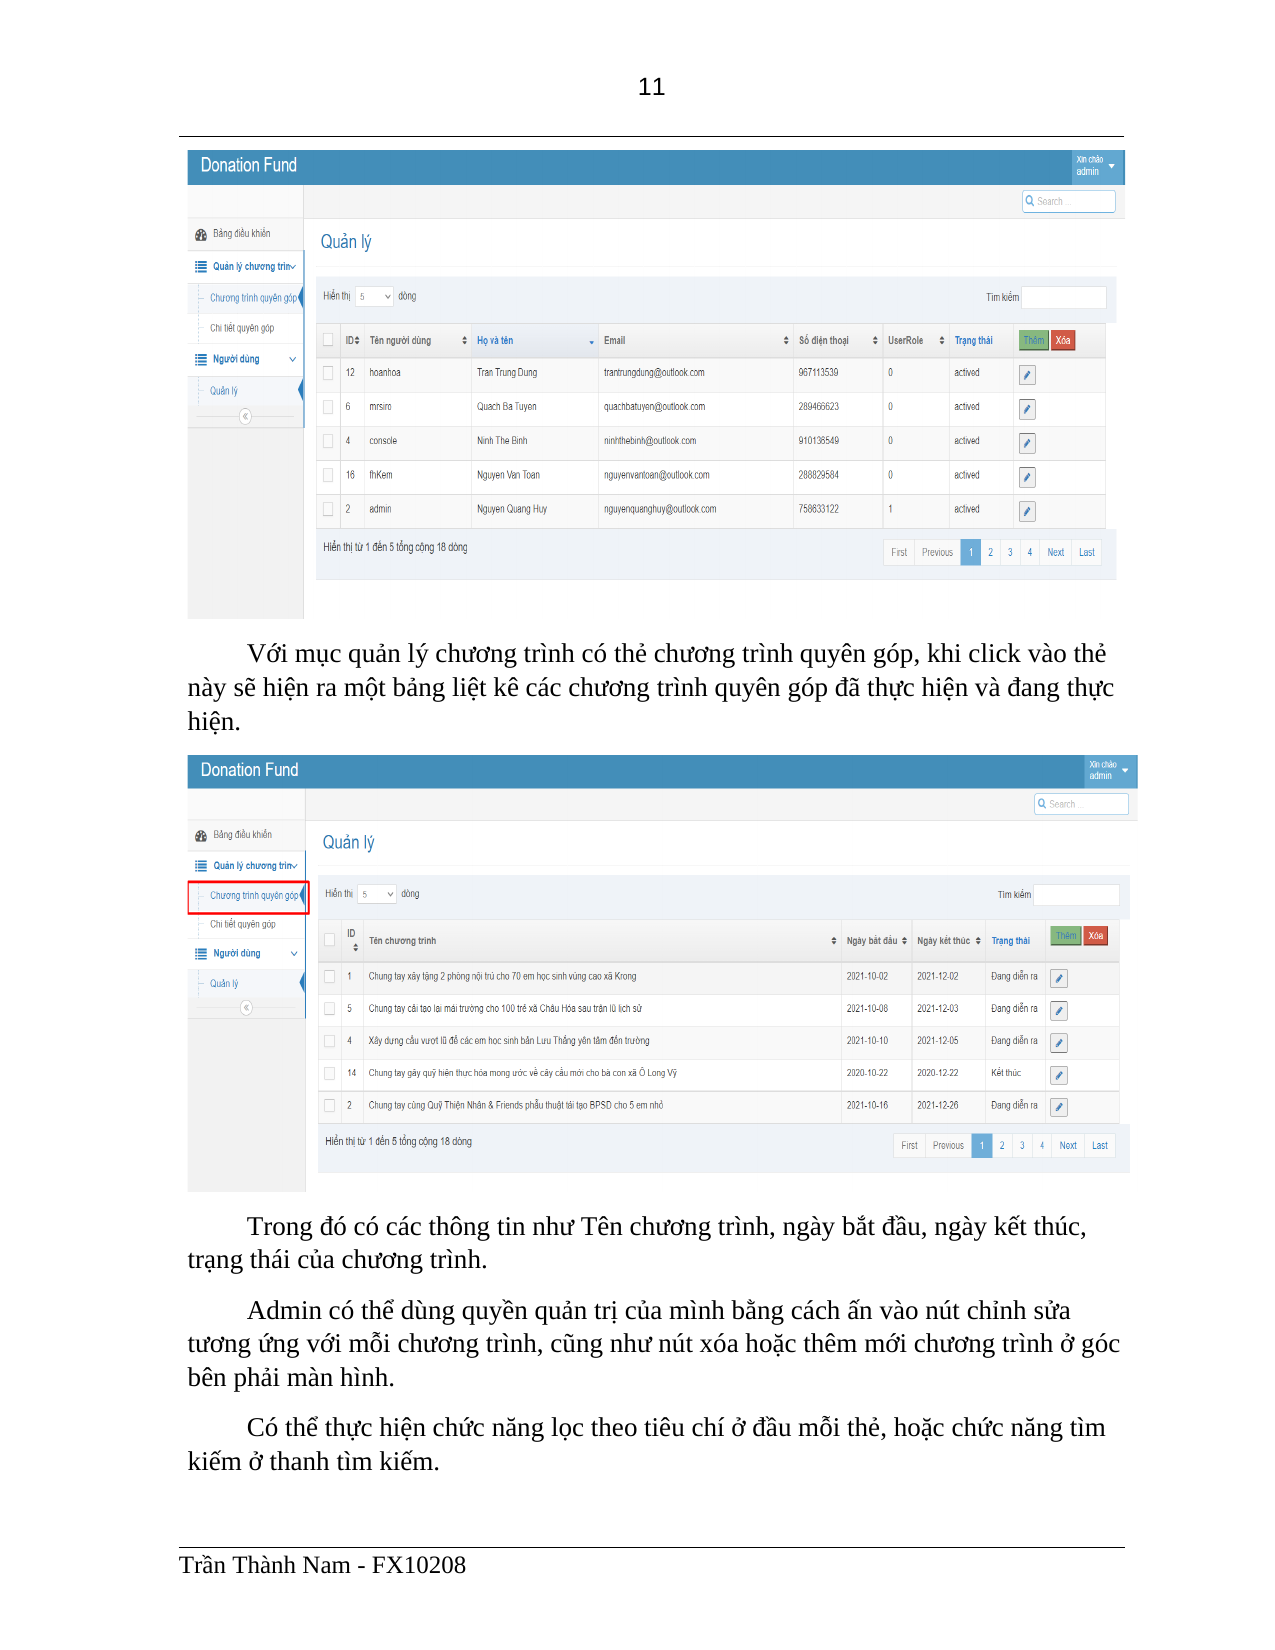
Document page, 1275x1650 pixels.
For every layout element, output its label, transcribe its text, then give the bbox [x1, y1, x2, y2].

picture [187, 755, 1138, 1192]
text Trong đó có các thông tin như Tên chương trình, ngày bắt đầu, ngày kết thúc, trạng thái của chương trình. [187, 1210, 1125, 1275]
text Admin có thể dùng quyền quản trị của mình bằng cách ấn vào nút chỉnh sửa tương ứng với mỗi chương trình, cũng như nút xóa hoặc thêm mới chương trình ở góc bên phải màn hình. [187, 1294, 1125, 1392]
text Với mục quản lý chương trình có thẻ chương trình quyên góp, khi click vào thẻ này sẽ hiện ra một bảng liệt kê các chương trình quyên góp đã thực hiện và đang thực hiện. [187, 638, 1125, 736]
text Có thể thực hiện chức năng lọc theo tiêu chí ở đầu mỗi thẻ, hoặc chức năng tìm kiếm ở thanh tìm kiếm. [187, 1411, 1125, 1476]
picture [187, 150, 1126, 619]
